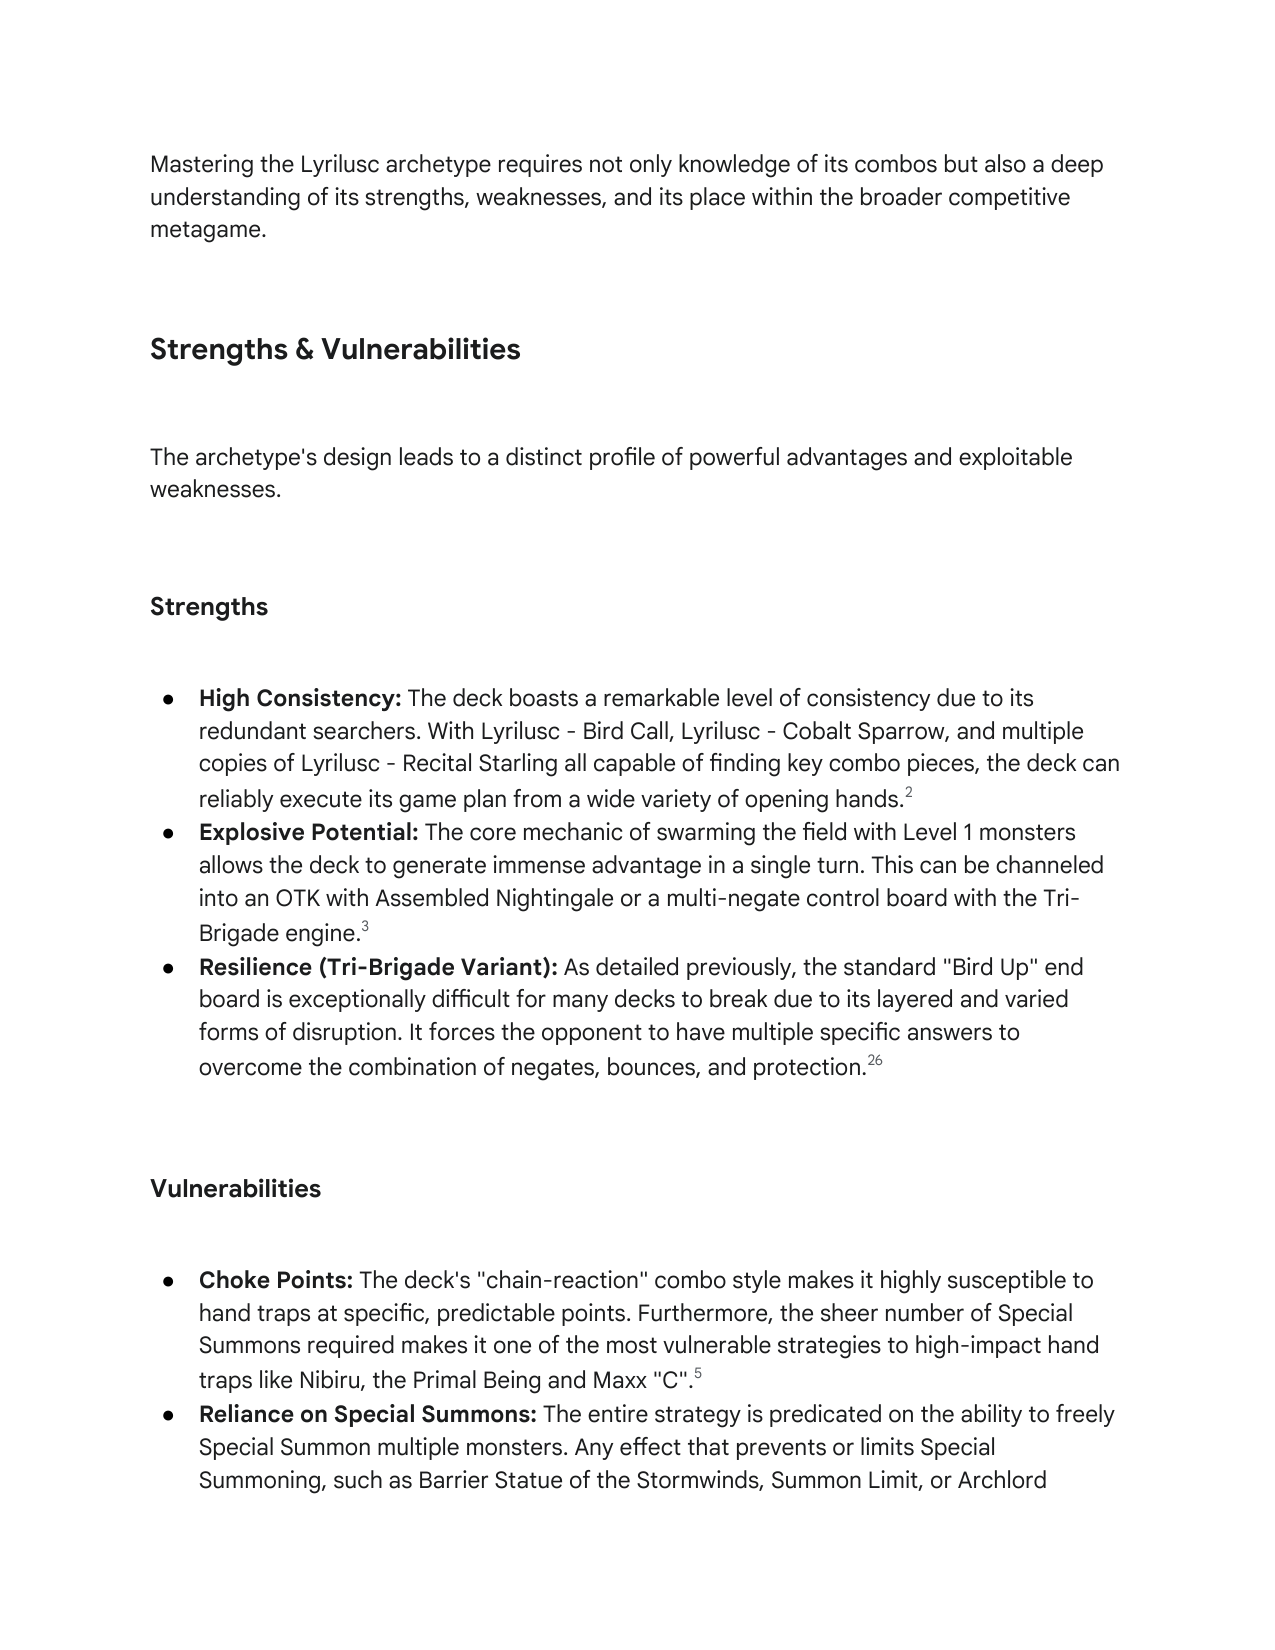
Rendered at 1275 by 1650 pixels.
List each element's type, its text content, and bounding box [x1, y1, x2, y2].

subtitle Strengths & Vulnerabilities [150, 331, 1125, 367]
subtitle Vulnerabilities [150, 1173, 1125, 1204]
list Explosive Potential: The core mechanic of swarming the field with Level 1 monsters allows the deck to generate immense advantage in a single turn. This can be channeled into an OTK with Assembled Nightingale or a multi-negate control board with the Tri-Brigade engine.3 [161, 818, 1125, 948]
text The archetype's design leads to a distinct profile of powerful advantages and exploitable weaknesses. [150, 443, 1125, 504]
subtitle Strengths [150, 591, 1125, 622]
list High Consistency: The deck boasts a remarkable level of consistency due to its redundant searchers. With Lyrilusc - Bird Call, Lyrilusc - Cobalt Sparrow, and multiple copies of Lyrilusc - Recital Starling all capable of finding key combo pieces, the deck can reliably execute its game plan from a wide variety of opening hands.2 [161, 684, 1125, 814]
list Resilience (Tri-Brigade Variant): As detailed previously, the standard "Bird Up" end board is exceptionally difficult for many decks to break due to its layered and varied forms of disruption. It forces the opponent to have multiple specific answers to overcome the combination of negates, bounces, and protection.26 [161, 953, 1125, 1083]
list Choke Points: The deck's "chain-reaction" combo style makes it highly susceptible to hand traps at specific, predictable points. Furthermore, the sheer number of Special Summons required makes it one of the most vulnerable strategies to high-impact hand traps like Nibiru, the Primal Being and Maxx "C".5 [161, 1266, 1125, 1396]
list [161, 1401, 1125, 1495]
text Mastering the Lyrilusc archetype requires not only knowledge of its combos but also a deep understanding of its strengths, weaknesses, and its place within the broader competitive metagame. [150, 150, 1125, 244]
